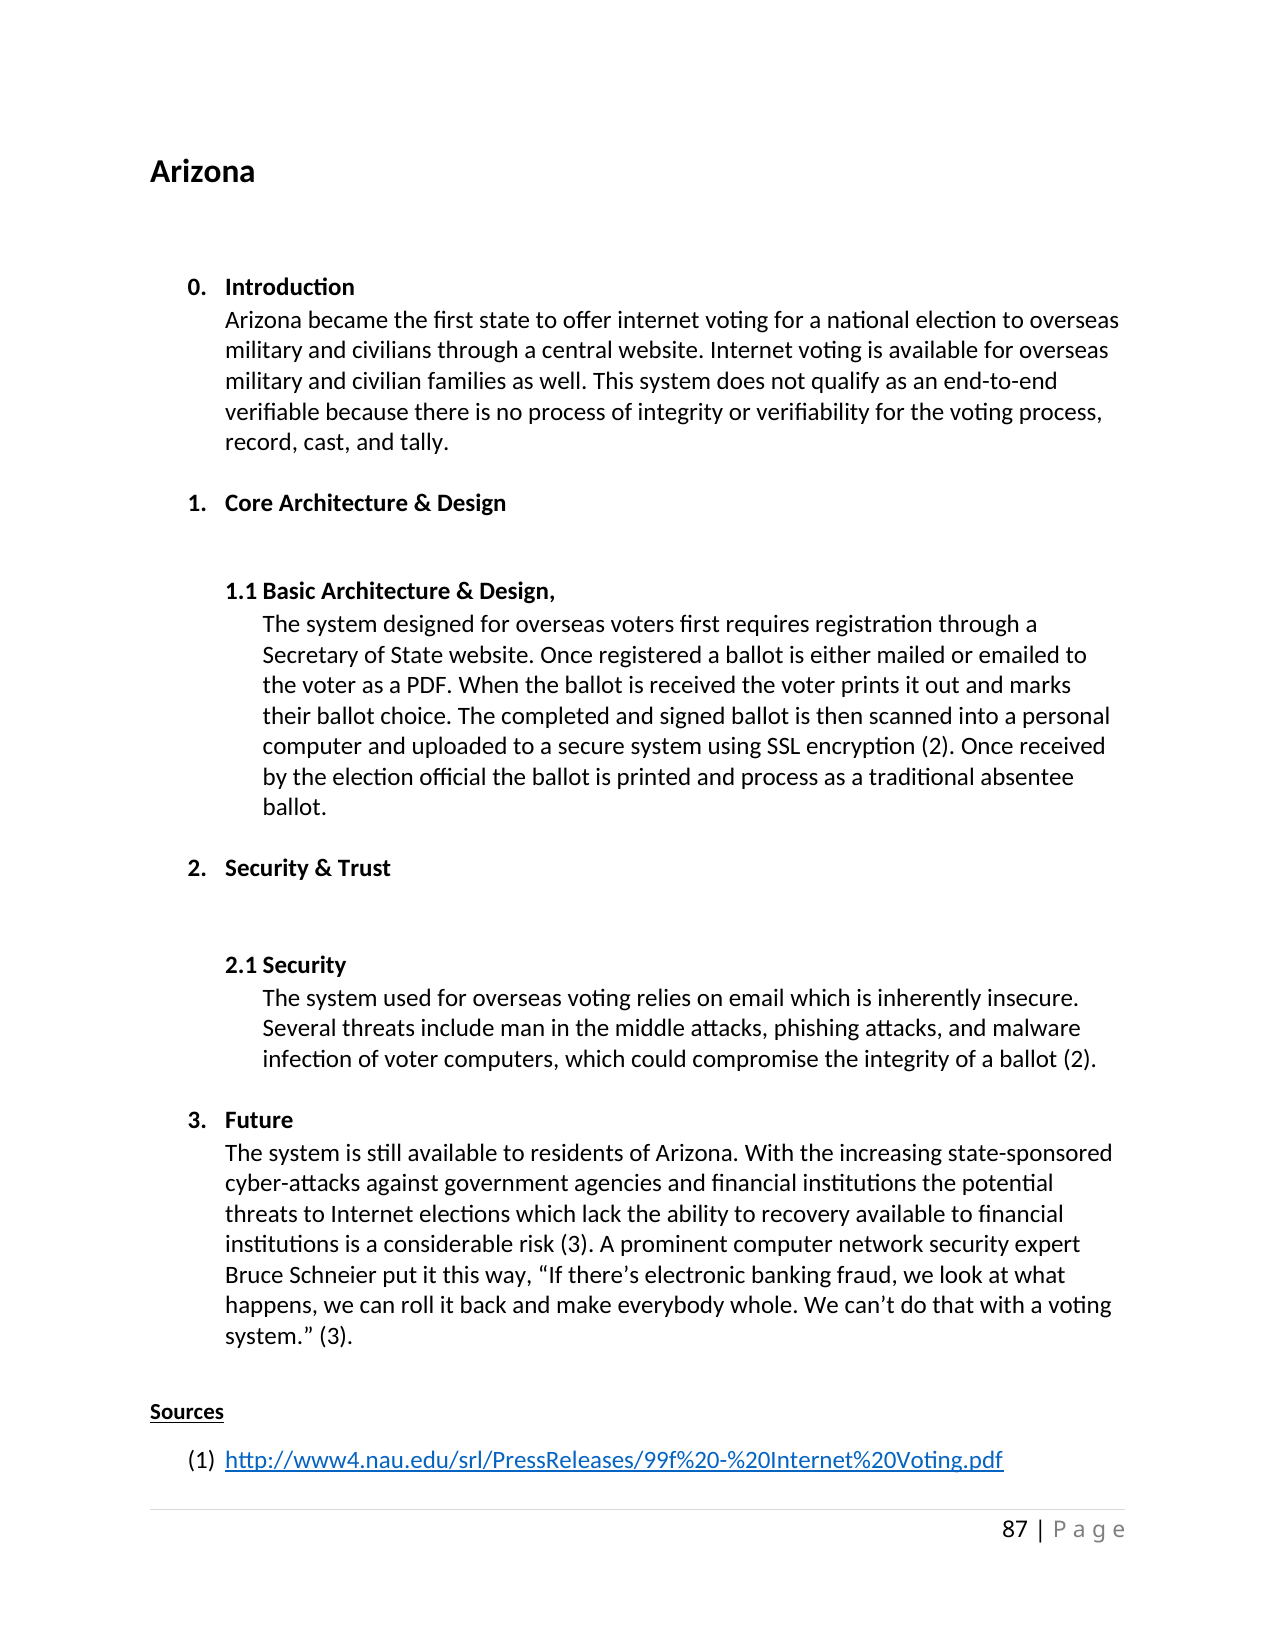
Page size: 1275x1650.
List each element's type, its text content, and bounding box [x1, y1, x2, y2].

list Future [187, 1104, 1125, 1134]
list Security [225, 949, 1125, 979]
list Security & Trust [187, 852, 1125, 883]
list Introduction [187, 271, 1125, 302]
list http://www4.nau.edu/srl/PressReleases/99f%20-%20Internet%20Voting.pdf [187, 1444, 1125, 1475]
text Arizona [150, 150, 1125, 191]
list Basic Architecture & Design, [225, 575, 1125, 606]
list The system designed for overseas voters first requires registration through a Secretary of State website. Once registered a ballot is either mailed or emailed to the voter as a PDF. When the ballot is received the voter prints it out and marks their ballot choice. The completed and signed ballot is then scanned into a personal computer and uploaded to a secure system using SSL encryption (2). Once received by the election official the ballot is printed and process as a traditional absentee ballot. [262, 608, 1125, 822]
text Sources [150, 1397, 1125, 1425]
list Core Architecture & Design [187, 487, 1125, 518]
list The system is still available to residents of Arizona. With the increasing state-sponsored cyber-attacks against government agencies and financial institutions the potential threats to Internet elections which lack the ability to recovery available to financial institutions is a considerable risk (3). A prominent computer network security expert Bruce Schneier put it this way, “If there’s electronic banking fraud, we look at what happens, we can roll it back and make everybody whole. We can’t do that with a voting system.” (3). [225, 1137, 1125, 1351]
list Arizona became the first state to offer internet voting for a national election to overseas military and civilians through a central website. Internet voting is available for overseas military and civilian families as well. This system does not qualify as an end-to-end verifiable because there is no process of integrity or verifiability for the voting process, record, cast, and tally. [225, 304, 1125, 457]
list The system used for overseas voting relies on email which is inherently insecure. Several threats include man in the middle attacks, phishing attacks, and malware infection of voter computers, which could compromise the integrity of a ballot (2). [262, 982, 1125, 1073]
